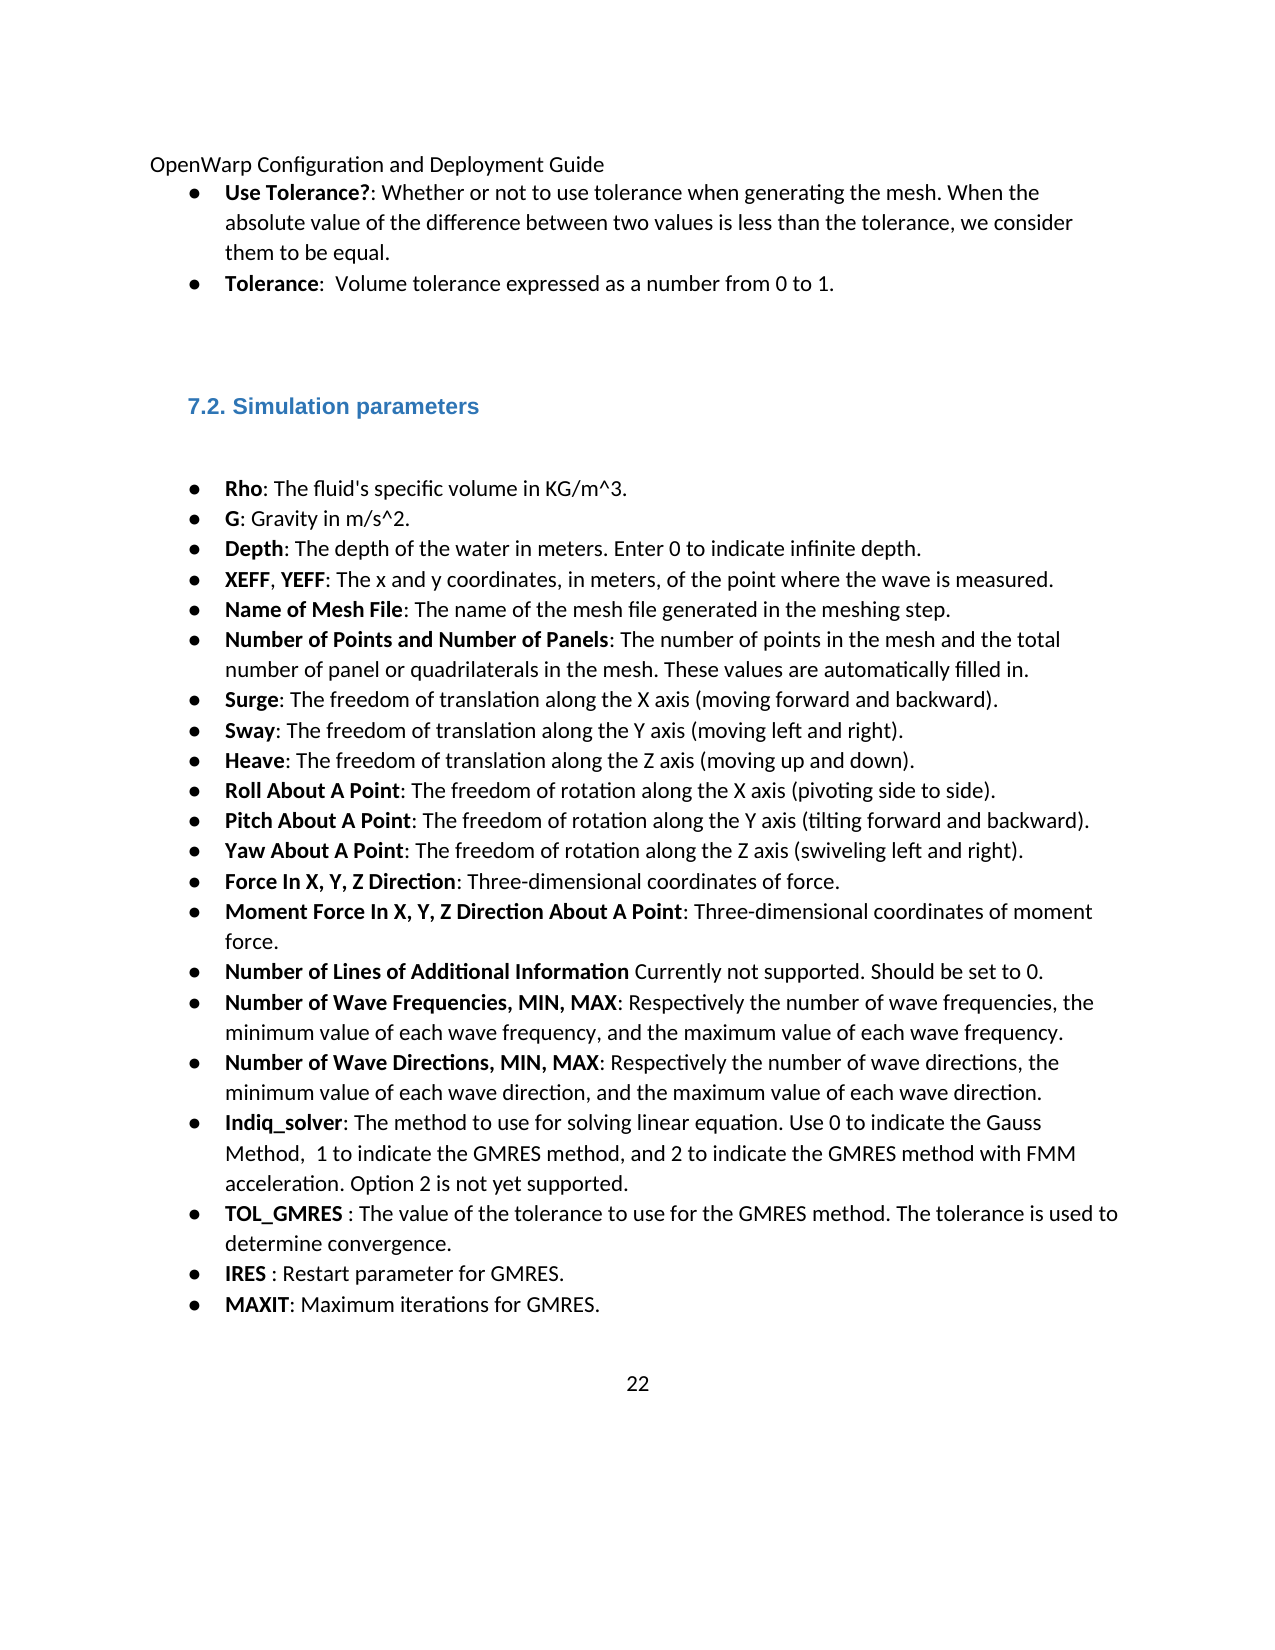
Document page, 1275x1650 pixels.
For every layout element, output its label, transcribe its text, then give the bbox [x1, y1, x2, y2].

list Number of Lines of Additional Information Currently not supported. Should be set to 0. [187, 957, 1125, 986]
list Number of Wave Directions, MIN, MAX: Respectively the number of wave directions, the minimum value of each wave direction, and the maximum value of each wave direction. [187, 1048, 1125, 1106]
list Depth: The depth of the water in meters. Enter 0 to indicate infinite depth. [187, 534, 1125, 563]
list Indiq_solver: The method to use for solving linear equation. Use 0 to indicate the Gauss Method, 1 to indicate the GMRES method, and 2 to indicate the GMRES method with FMM acceleration. Option 2 is not yet supported. [187, 1108, 1125, 1197]
list Name of Mesh File: The name of the mesh file generated in the meshing step. [187, 595, 1125, 623]
list Yaw About A Point: The freedom of rotation along the Z axis (swiveling left and right). [187, 837, 1125, 865]
list Heave: The freedom of translation along the Z axis (moving up and down). [187, 746, 1125, 774]
list Surge: The freedom of translation along the X axis (moving forward and backward). [187, 686, 1125, 714]
list Tolerance: Volume tolerance expressed as a number from 0 to 1. [187, 269, 1125, 297]
list Use Tolerance?: Whether or not to use tolerance when generating the mesh. When the absolute value of the difference between two values is less than the tolerance, we consider them to be equal. [187, 178, 1125, 266]
list Sway: The freedom of translation along the Y axis (moving left and right). [187, 716, 1125, 744]
list Pitch About A Point: The freedom of rotation along the Y axis (tilting forward and backward). [187, 806, 1125, 834]
list Number of Wave Frequencies, MIN, MAX: Respectively the number of wave frequencies, the minimum value of each wave frequency, and the maximum value of each wave frequency. [187, 988, 1125, 1046]
list Number of Points and Number of Panels: The number of points in the mesh and the total number of panel or quadrilaterals in the mesh. These values are automatically filled in. [187, 625, 1125, 683]
list MAXIT: Maximum iterations for GMRES. [187, 1290, 1125, 1318]
list IRES : Restart parameter for GMRES. [187, 1259, 1125, 1288]
list G: Gravity in m/s^2. [187, 504, 1125, 532]
list Moment Force In X, Y, Z Direction About A Point: Three-dimensional coordinates of moment force. [187, 897, 1125, 955]
list XEFF, YEFF: The x and y coordinates, in meters, of the point where the wave is measured. [187, 565, 1125, 593]
subtitle Simulation parameters [187, 393, 1125, 419]
list Force In X, Y, Z Direction: Three-dimensional coordinates of force. [187, 867, 1125, 895]
list TOL_GMRES : The value of the tolerance to use for the GMRES method. The tolerance is used to determine convergence. [187, 1199, 1125, 1257]
list Rho: The fluid's specific volume in KG/m^3. [187, 474, 1125, 502]
list Roll About A Point: The freedom of rotation along the X axis (pivoting side to side). [187, 776, 1125, 804]
